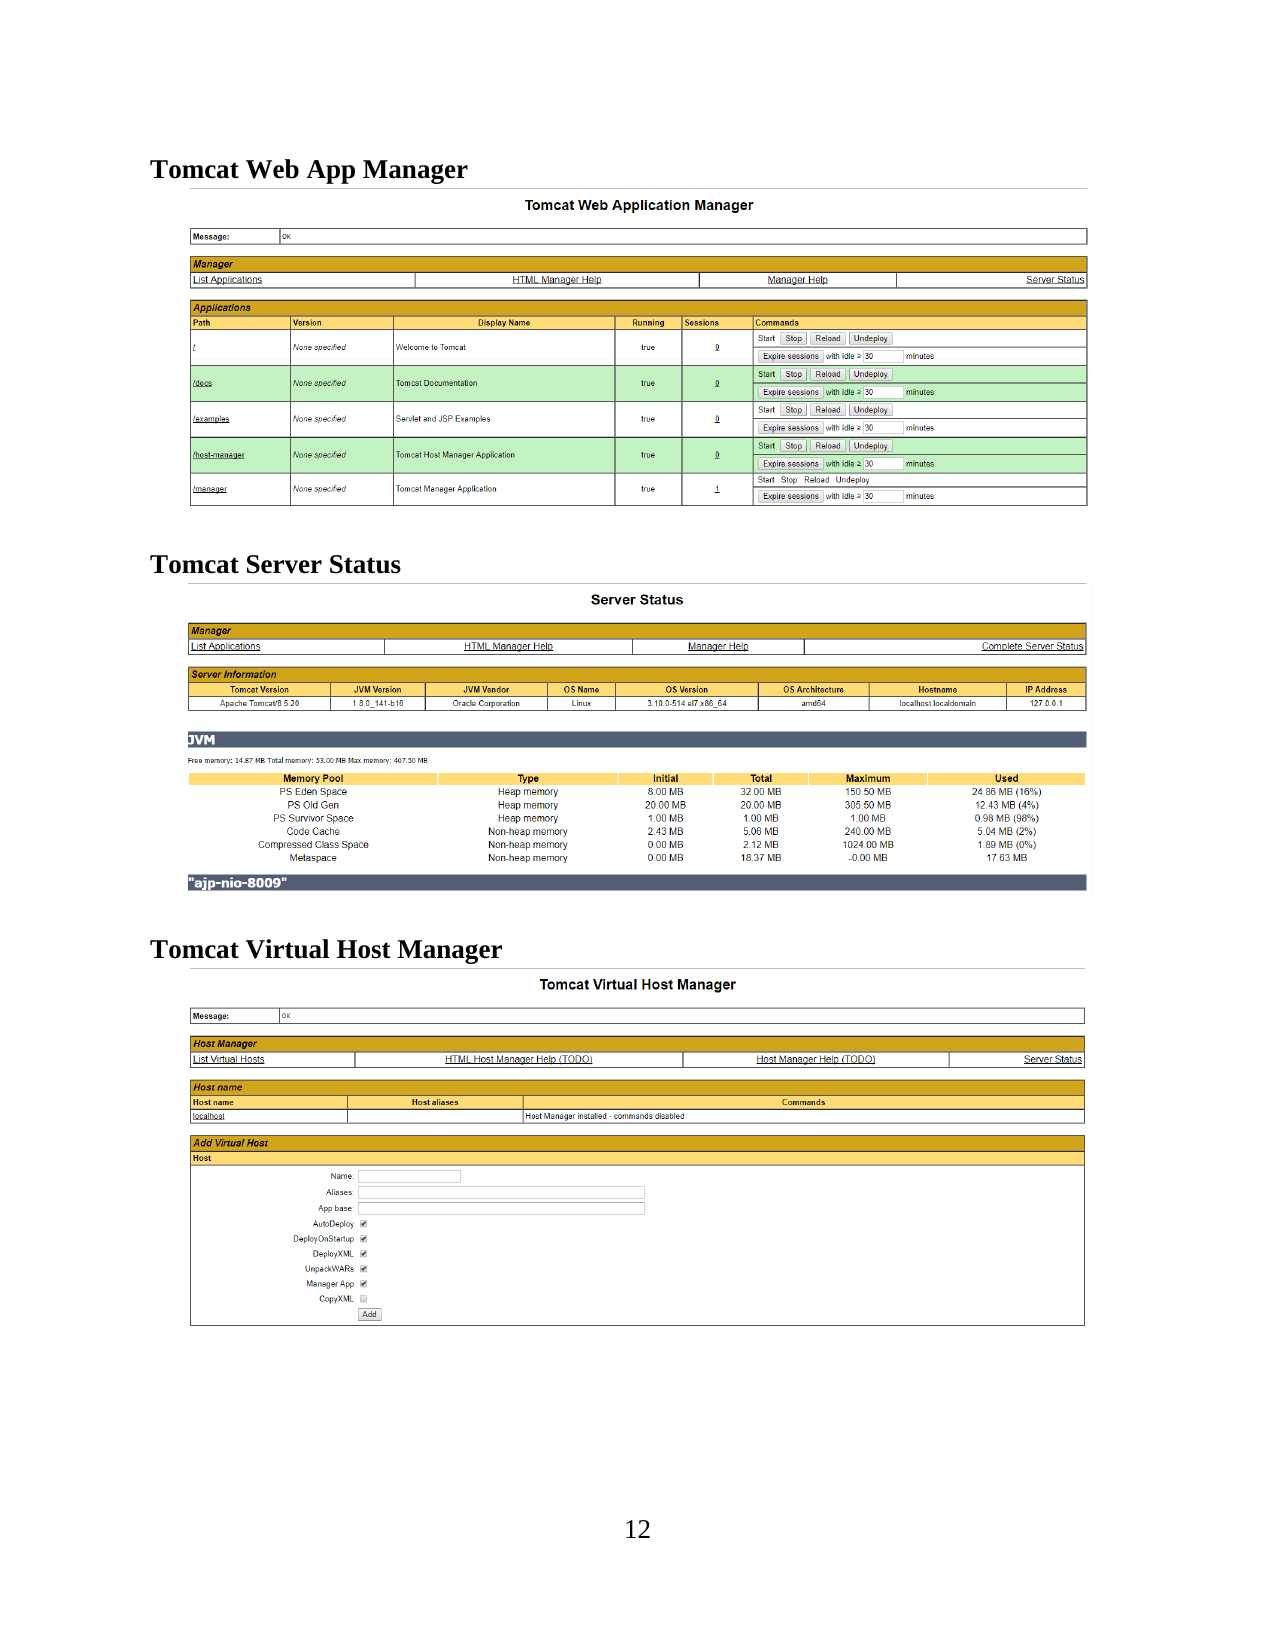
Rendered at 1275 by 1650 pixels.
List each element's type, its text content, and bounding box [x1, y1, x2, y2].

text Tomcat Server Status [150, 548, 1125, 579]
text Tomcat Virtual Host Manager [150, 933, 1125, 965]
picture [183, 582, 1092, 897]
picture [188, 967, 1087, 1330]
picture [186, 187, 1089, 511]
text Tomcat Web App Manager [150, 153, 1125, 184]
